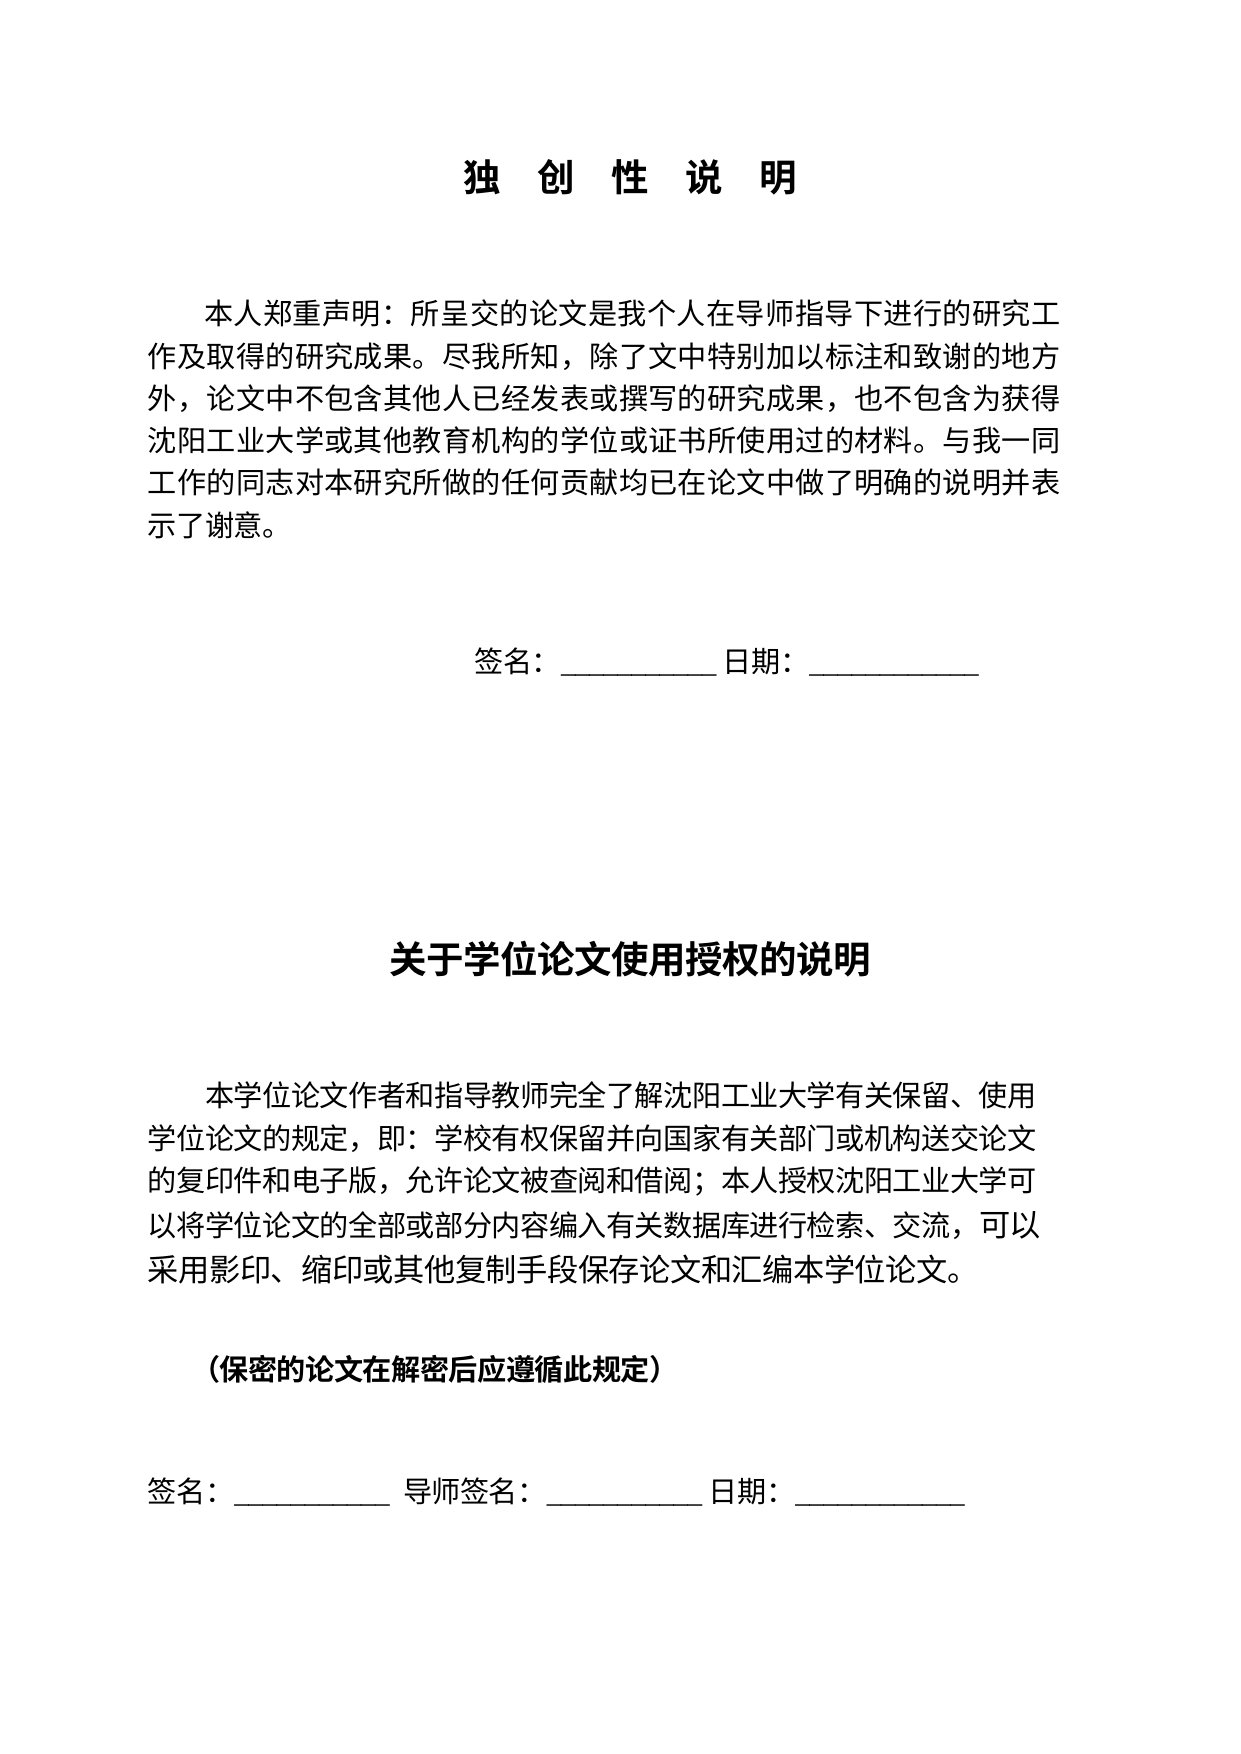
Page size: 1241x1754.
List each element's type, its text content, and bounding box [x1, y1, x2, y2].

text 本学位论文作者和指导教师完全了解沈阳工业大学有关保留、使用学位论文的规定，即：学校有权保留并向国家有关部门或机构送交论文的复印件和电子版，允许论文被查阅和借阅；本人授权沈阳工业大学可以将学位论文的全部或部分内容编入有关数据库进行检索、交流，可以采用影印、缩印或其他复制手段保存论文和汇编本学位论文。 [148, 1073, 1063, 1290]
text 签名：___________ 导师签名：___________ 日期：____________ [148, 1468, 1063, 1511]
text 独 创 性 说 明 [148, 148, 1063, 202]
text （保密的论文在解密后应遵循此规定） [148, 1347, 1063, 1389]
text 本人郑重声明：所呈交的论文是我个人在导师指导下进行的研究工作及取得的研究成果。尽我所知，除了文中特别加以标注和致谢的地方外，论文中不包含其他人已经发表或撰写的研究成果，也不包含为获得沈阳工业大学或其他教育机构的学位或证书所使用过的材料。与我一同工作的同志对本研究所做的任何贡献均已在论文中做了明确的说明并表示了谢意。 [148, 291, 1063, 545]
text 签名：___________ 日期：____________ [148, 639, 1063, 681]
text 关于学位论文使用授权的说明 [148, 930, 1063, 984]
